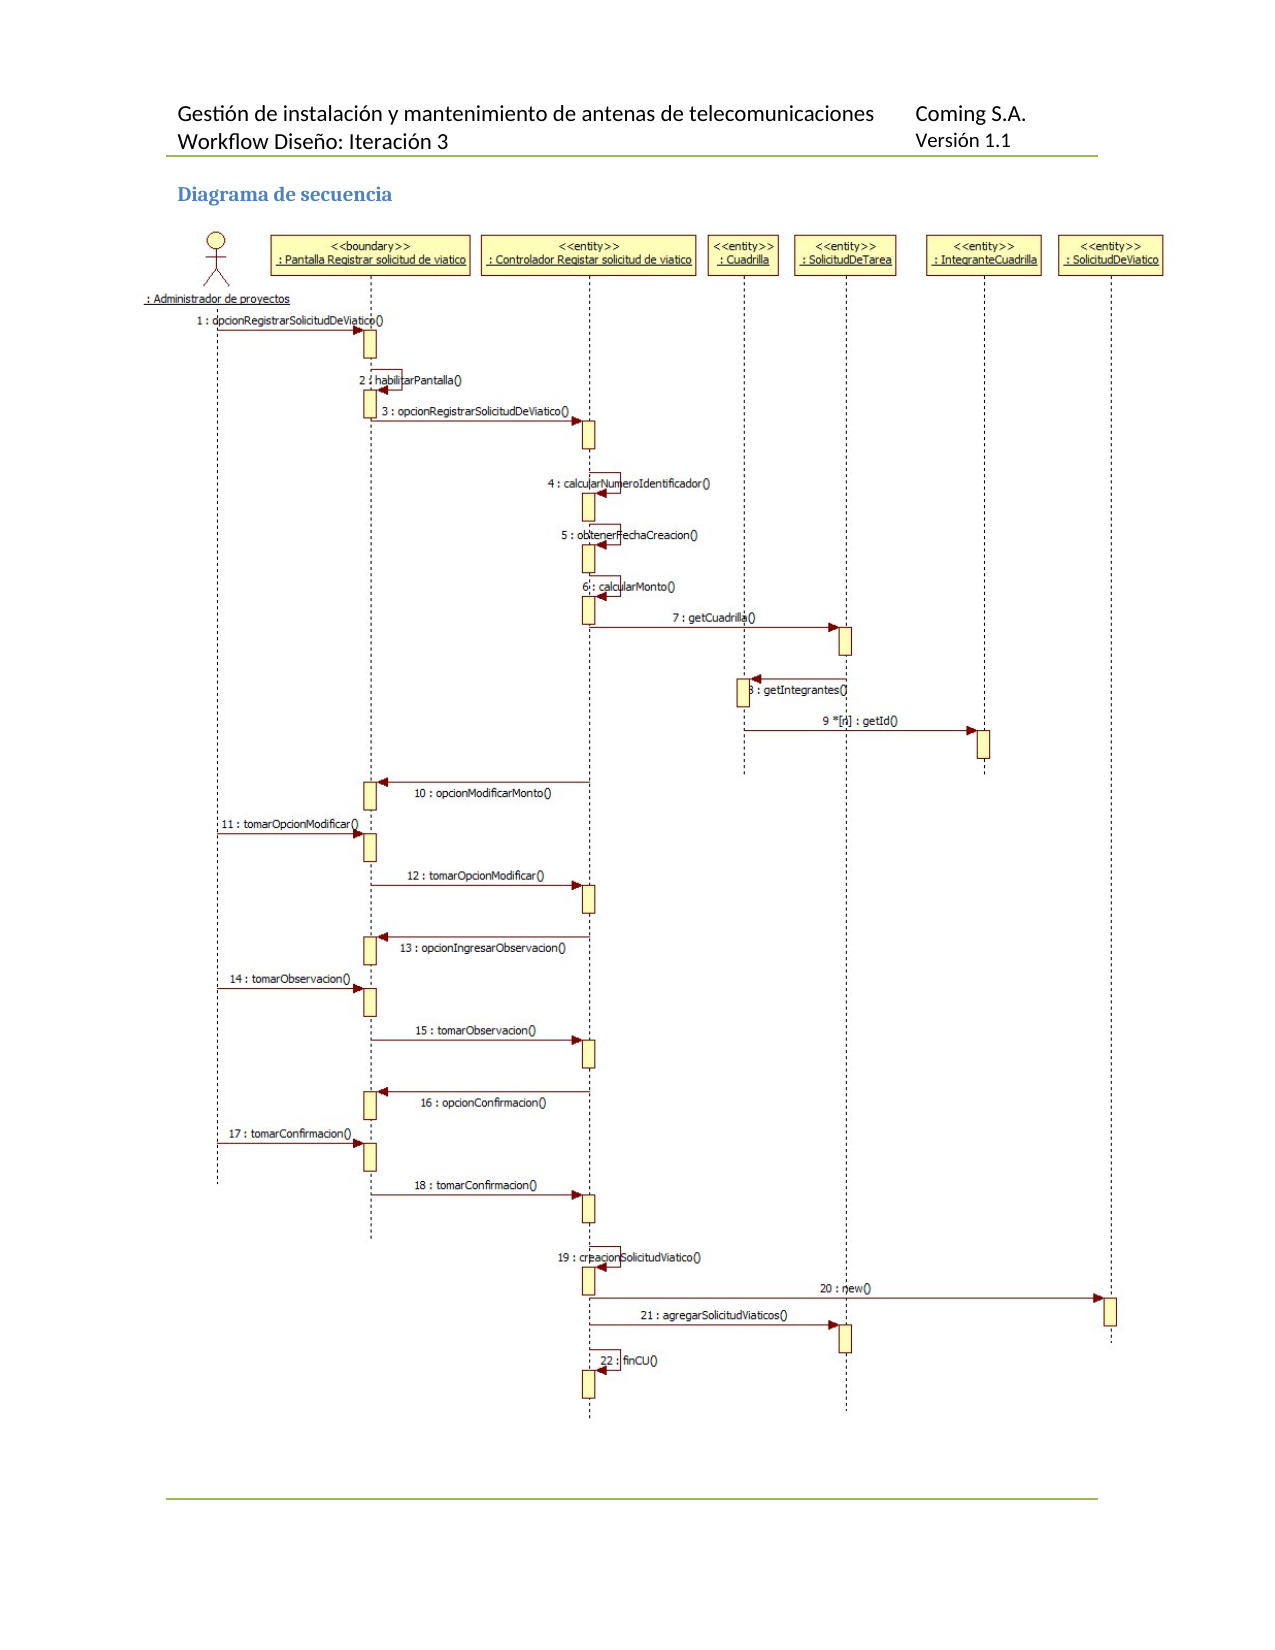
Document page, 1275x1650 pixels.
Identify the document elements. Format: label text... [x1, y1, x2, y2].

subtitle Diagrama de secuencia [177, 183, 1098, 207]
picture [118, 210, 1184, 1440]
